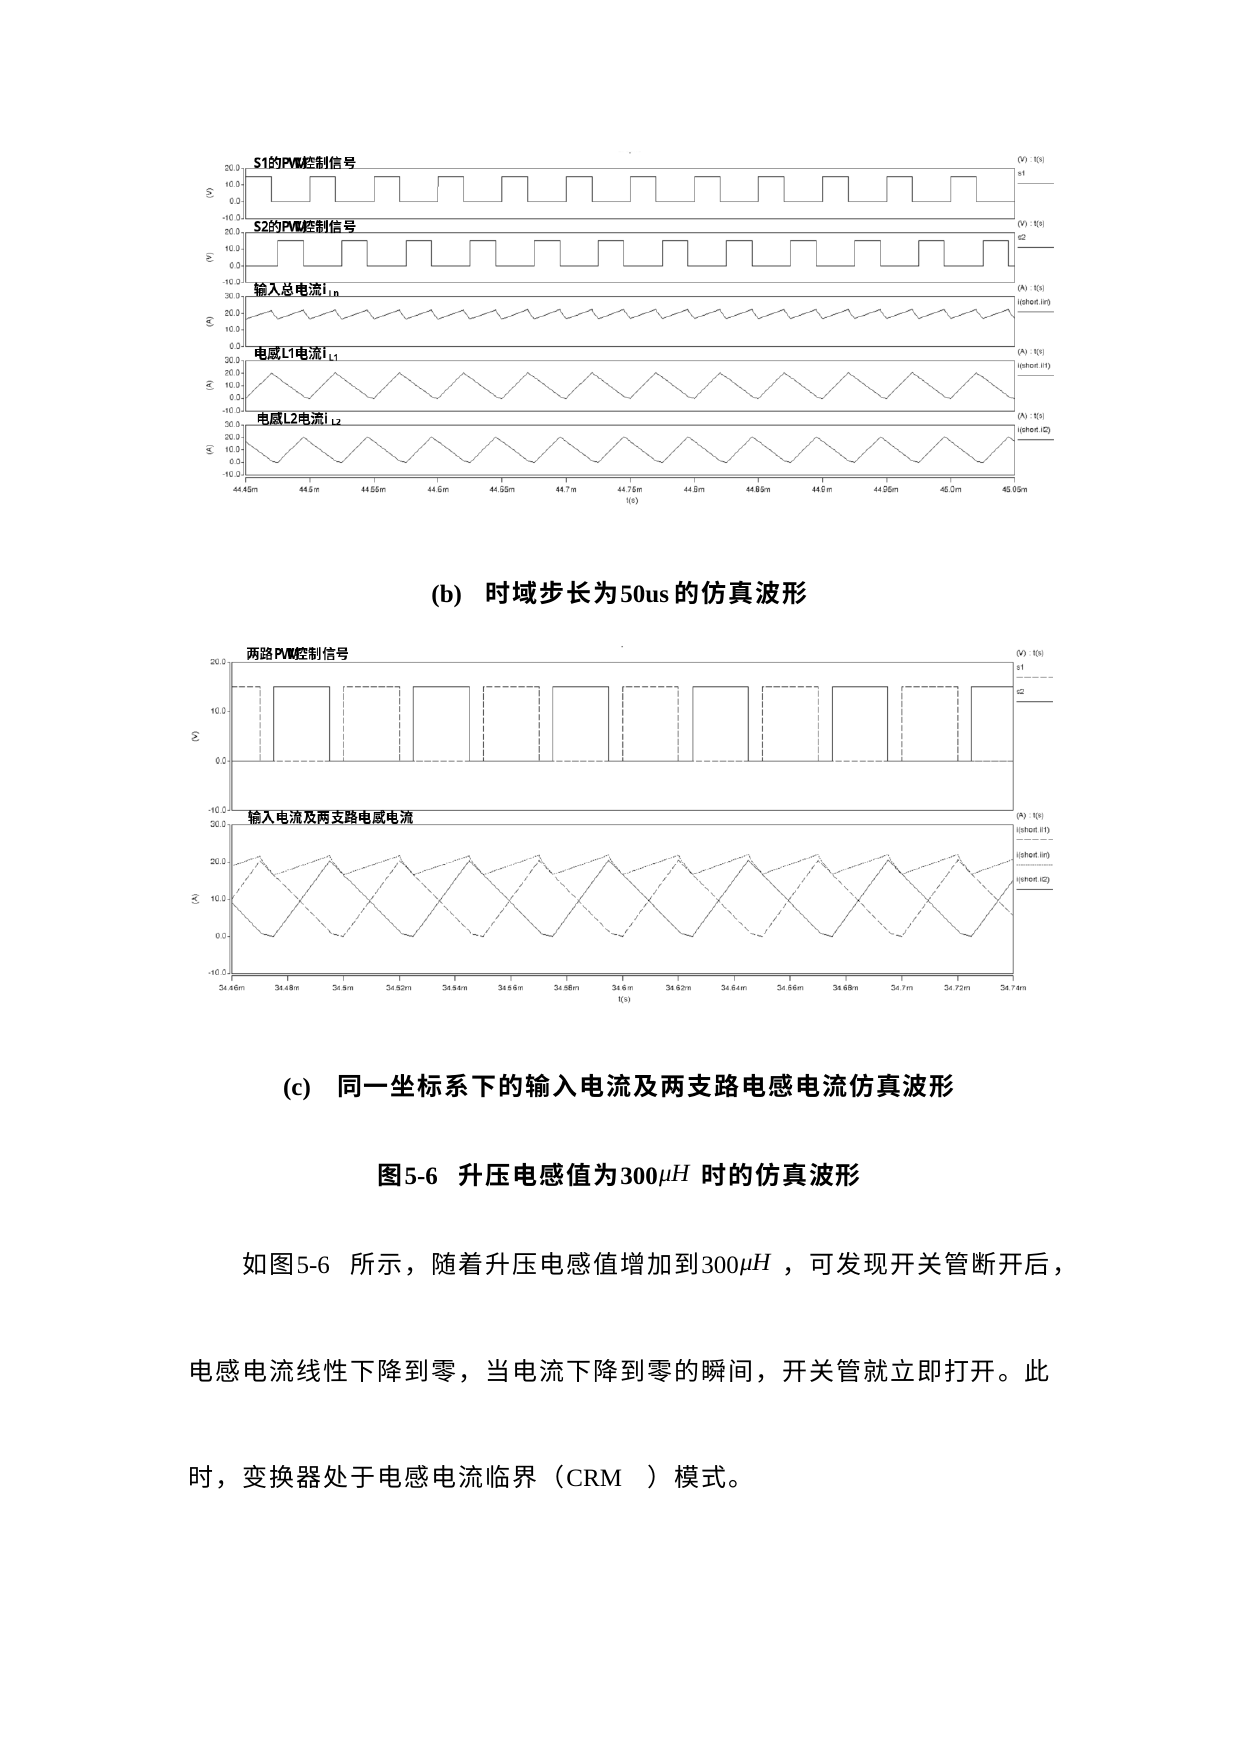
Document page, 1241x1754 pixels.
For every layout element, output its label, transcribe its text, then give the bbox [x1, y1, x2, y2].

text (c) 同一坐标系下的输入电流及两支路电感电流仿真波形 [188, 1049, 1052, 1120]
text (b) 时域步长为50us的仿真波形 [188, 556, 1052, 627]
text 如图5-6所示，随着升压电感值增加到300，可发现开关管断开后，电感电流线性下降到零，当电流下降到零的瞬间，开关管就立即打开。此时，变换器处于电感电流临界（CRM）模式。 [188, 1227, 1052, 1511]
text 图5-6 升压电感值为300时的仿真波形 [188, 1138, 1052, 1209]
